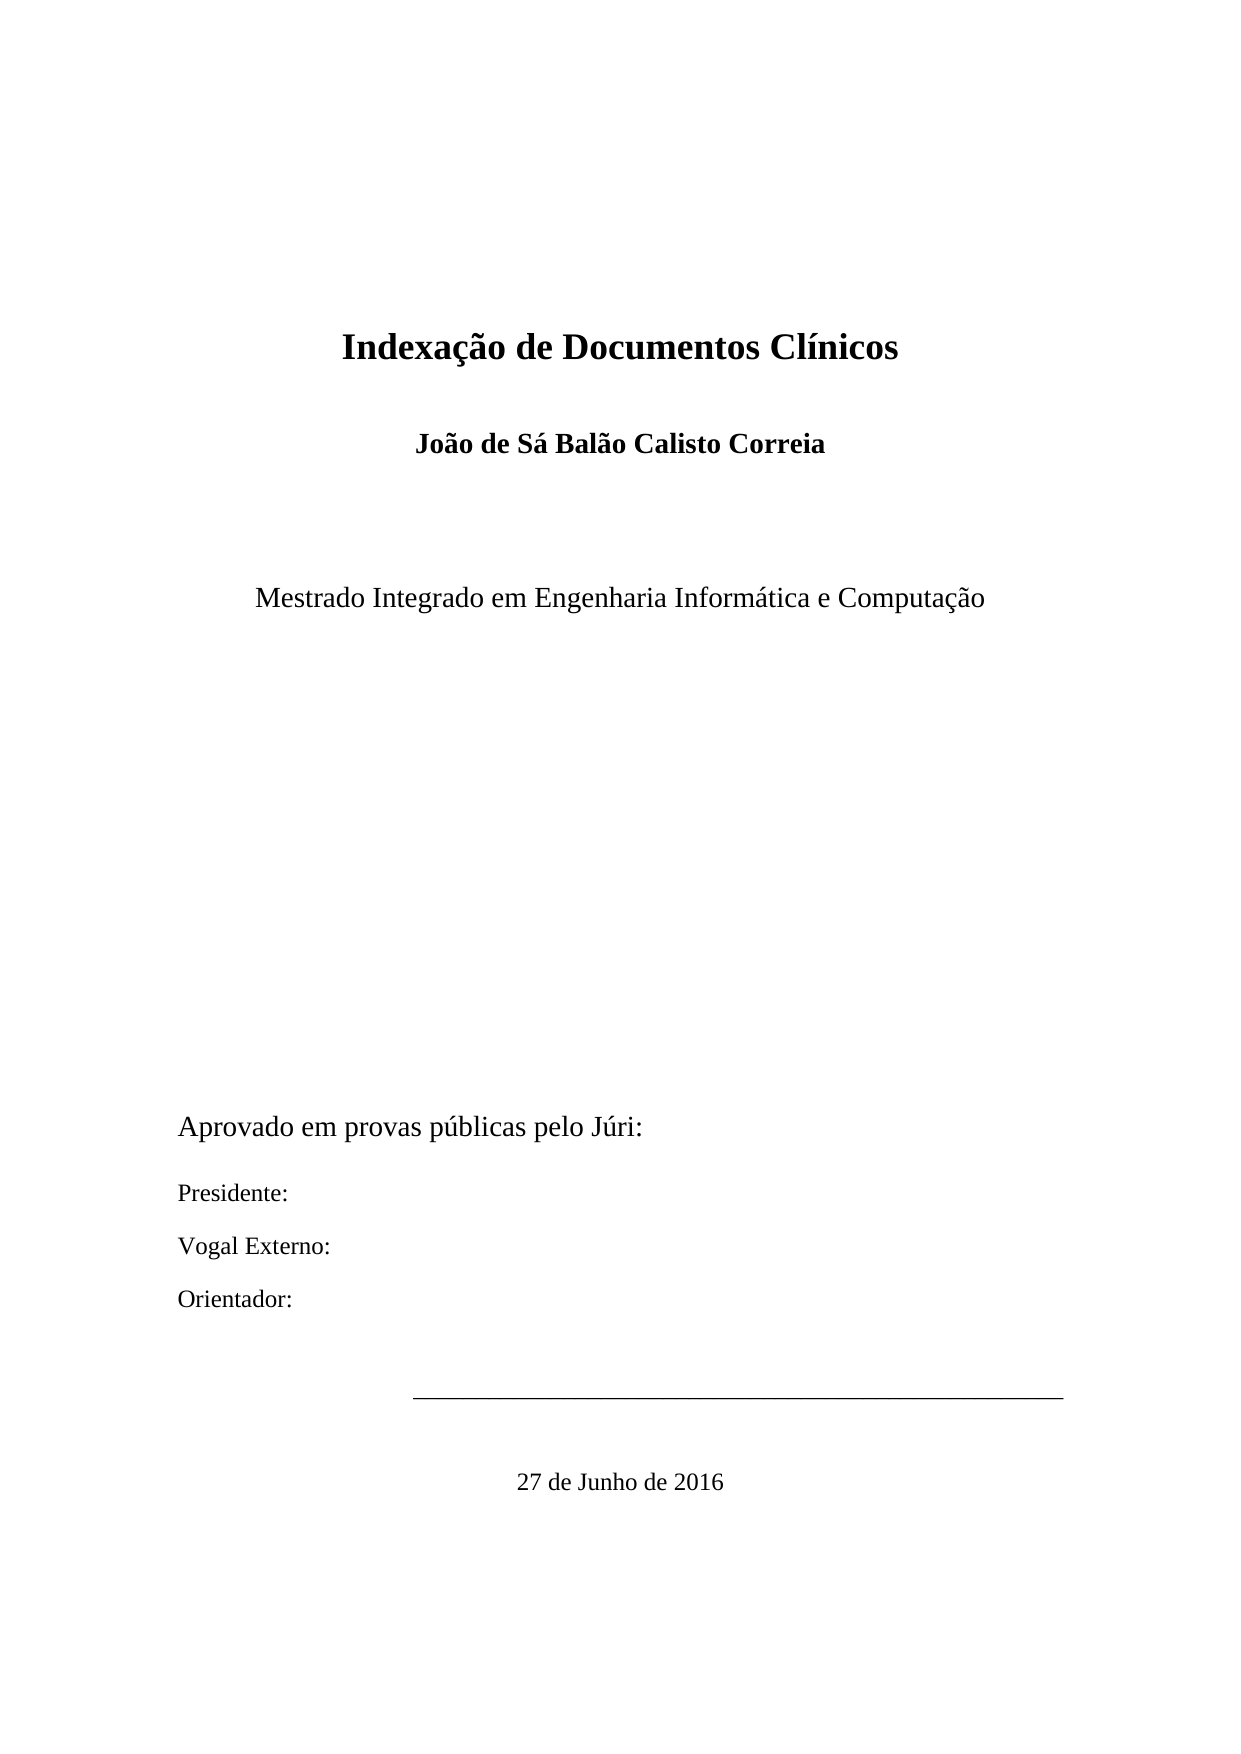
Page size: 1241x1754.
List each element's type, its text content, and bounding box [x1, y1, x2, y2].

text João de Sá Balão Calisto Correia [177, 425, 1063, 461]
text 27 de Junho de 2016 [177, 1462, 1063, 1497]
text Mestrado Integrado em Engenharia Informática e Computação [177, 579, 1063, 614]
text Indexação de Documentos Clínicos [177, 331, 1063, 366]
text Orientador: [177, 1279, 1063, 1314]
text Presidente: [177, 1173, 1063, 1208]
text Aprovado em provas públicas pelo Júri: [177, 1108, 1063, 1143]
text ____________________________________________________ [177, 1332, 1063, 1403]
text Vogal Externo: [177, 1226, 1063, 1261]
